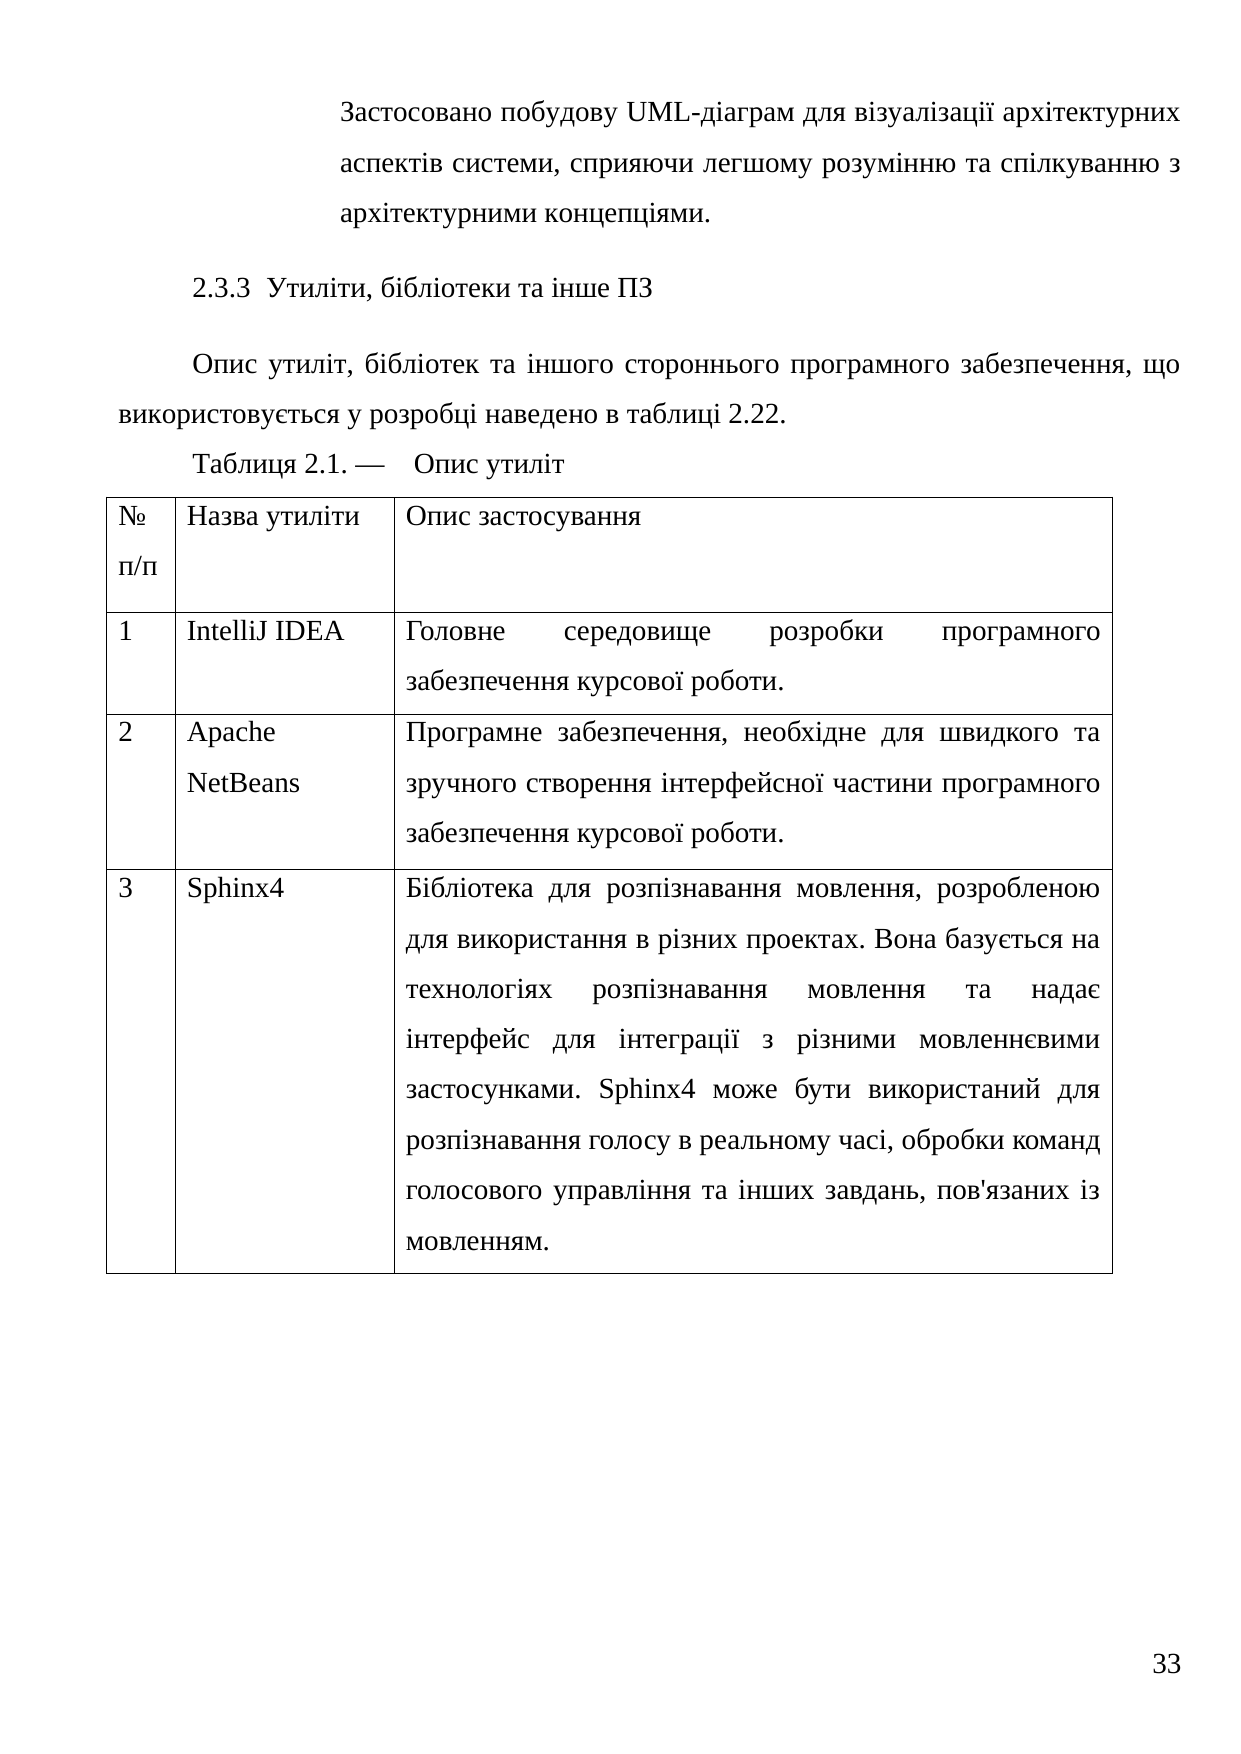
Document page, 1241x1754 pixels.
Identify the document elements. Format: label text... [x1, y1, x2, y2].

table_cell 1 [107, 613, 175, 713]
table_cell Sphinx4 [176, 870, 394, 1273]
table_header Назва утиліти [176, 498, 394, 612]
table_cell Apache NetBeans [176, 715, 394, 869]
table_cell IntelliJ IDEA [176, 613, 394, 713]
table_header № п/п [107, 498, 175, 612]
list Застосовано побудову UML-діаграм для візуалізації архітектурних аспектів системи, сприяючи легшому розумінню та спілкуванню з архітектурними концепціями. [340, 94, 1181, 229]
list Опис утиліт, бібліотек та іншого стороннього програмного забезпечення, що використовується у розробці наведено в таблиці 2.22. [118, 346, 1181, 429]
table_cell Програмне забезпечення, необхідне для швидкого та зручного створення інтерфейсної частини програмного забезпечення курсової роботи. [395, 715, 1112, 869]
list Опис утиліт [118, 446, 1181, 480]
table_cell 2 [107, 715, 175, 869]
subtitle Утиліти, бібліотеки та інше ПЗ [192, 270, 1181, 304]
table_cell 3 [107, 870, 175, 1273]
table_cell Бібліотека для розпізнавання мовлення, розробленою для використання в різних проектах. Вона базується на технологіях розпізнавання мовлення та надає інтерфейс для інтеграції з різними мовленнєвими застосунками. Sphinx4 може бути використаний для розпізнавання голосу в реальному часі, обробки команд голосового управління та інших завдань, пов'язаних із мовленням. [395, 870, 1112, 1273]
table_cell Головне середовище розробки програмного забезпечення курсової роботи. [395, 613, 1112, 713]
table_header Опис застосування [395, 498, 1112, 612]
